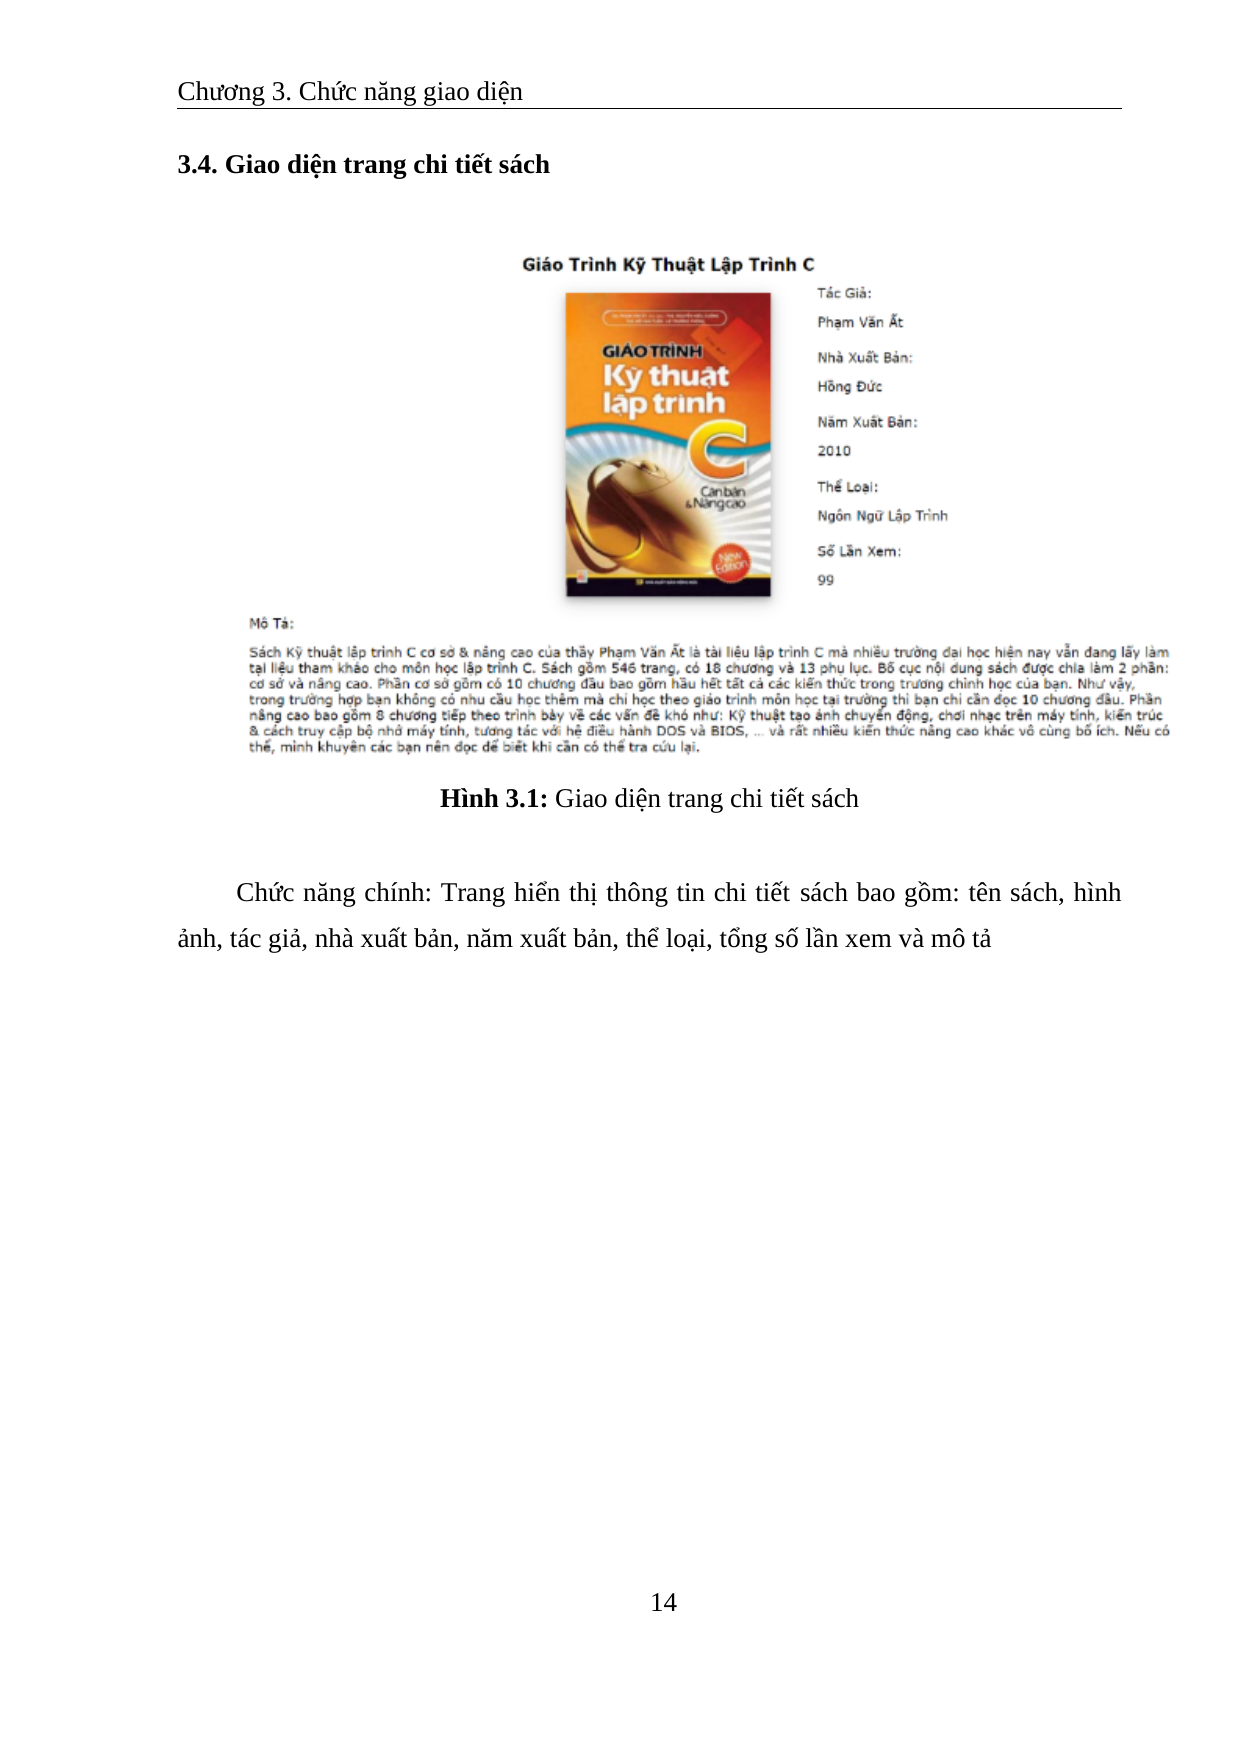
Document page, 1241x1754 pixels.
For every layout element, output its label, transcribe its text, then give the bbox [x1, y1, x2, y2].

text Giao diện trang chi tiết sách [177, 782, 1122, 813]
picture [236, 241, 1182, 767]
text Giao diện trang chi tiết sách [177, 148, 1122, 179]
list Chức năng chính: Trang hiển thị thông tin chi tiết sách bao gồm: tên sách, hình ảnh, tác giả, nhà xuất bản, năm xuất bản, thể loại, tổng số lần xem và mô tả [177, 876, 1122, 953]
